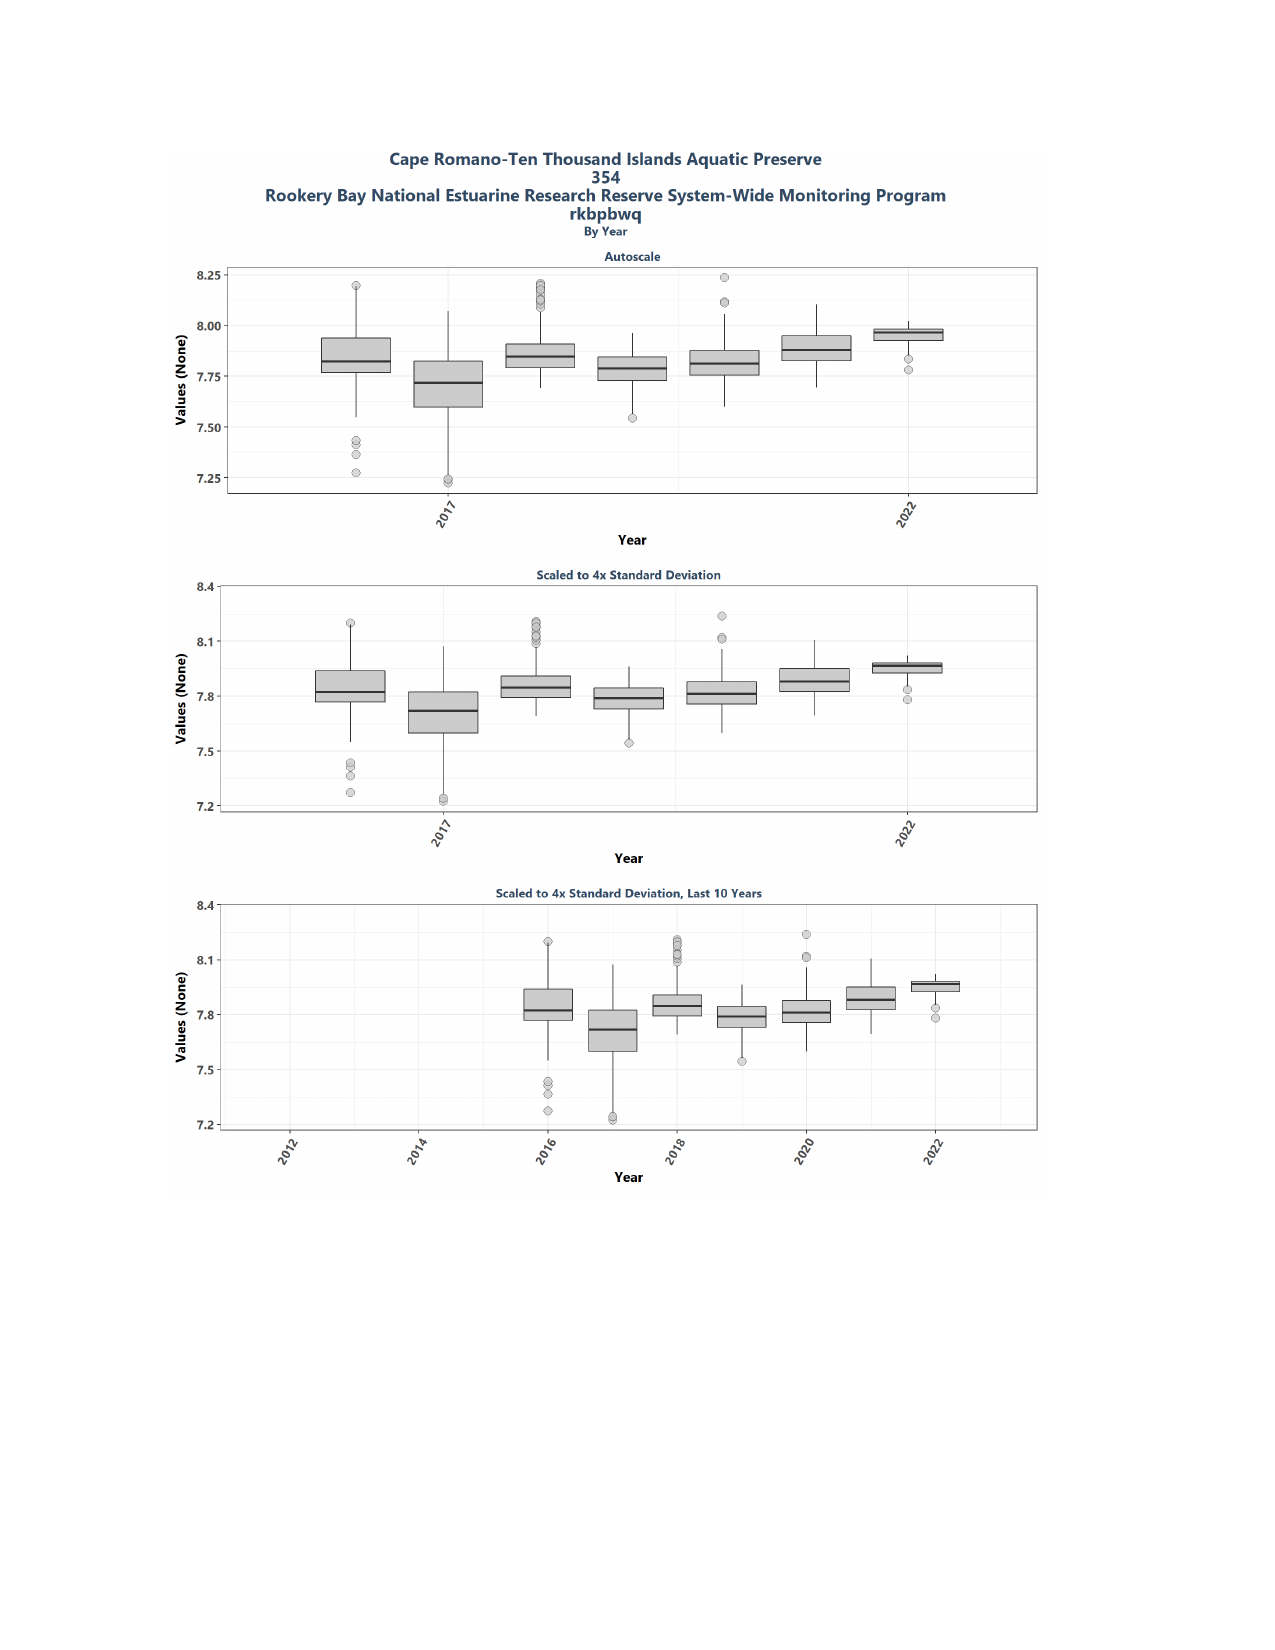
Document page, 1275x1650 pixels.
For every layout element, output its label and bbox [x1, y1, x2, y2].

picture [168, 150, 1044, 1200]
